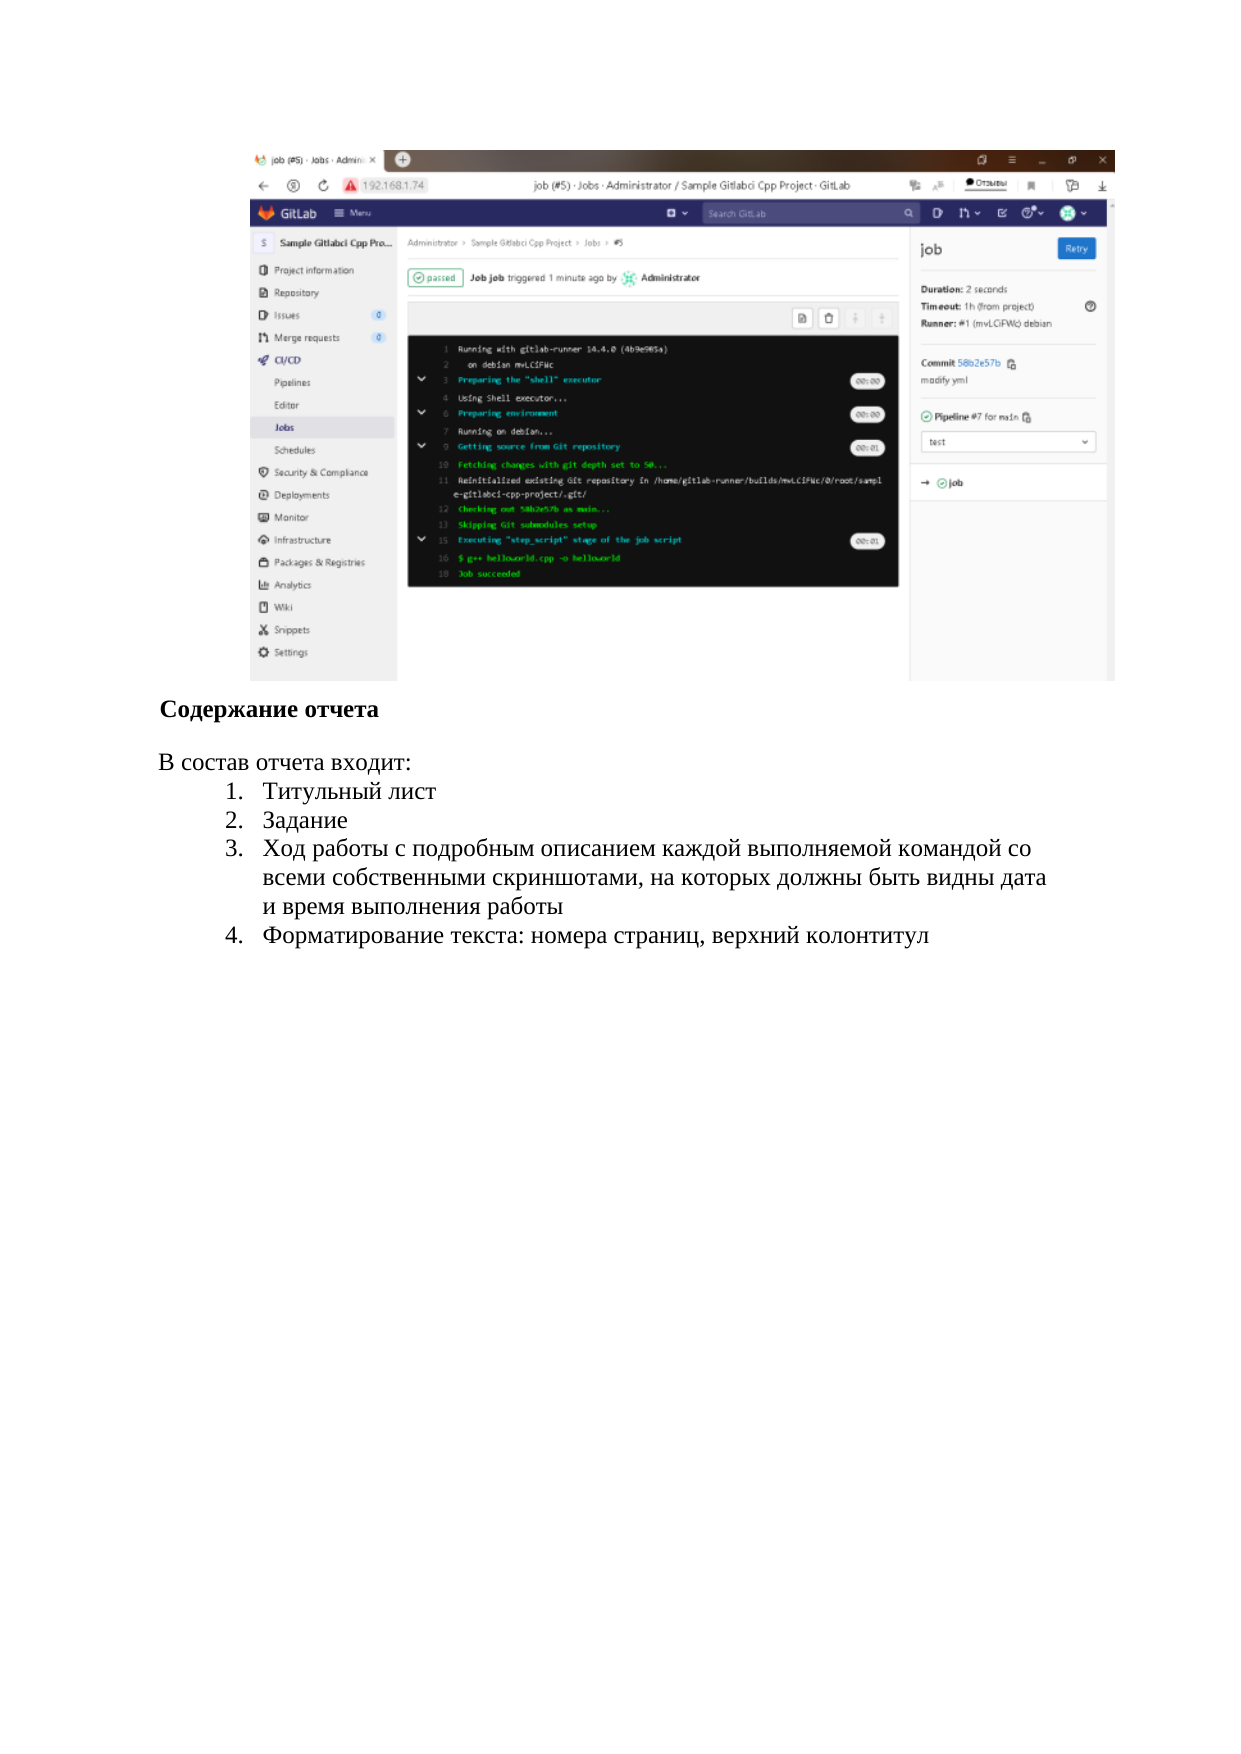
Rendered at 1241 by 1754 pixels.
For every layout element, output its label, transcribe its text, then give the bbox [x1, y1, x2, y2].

list Задание [225, 805, 1053, 833]
text В состав отчета входит: [99, 747, 1053, 776]
text Содержание отчета [99, 694, 1053, 722]
list Титульный лист [225, 776, 1053, 805]
list Ход работы с подробным описанием каждой выполняемой командой со всеми собственными скриншотами, на которых должны быть видны дата и время выполнения работы [225, 833, 1053, 920]
picture [250, 150, 1115, 681]
list Форматирование текста: номера страниц, верхний колонтитул [225, 920, 1053, 948]
